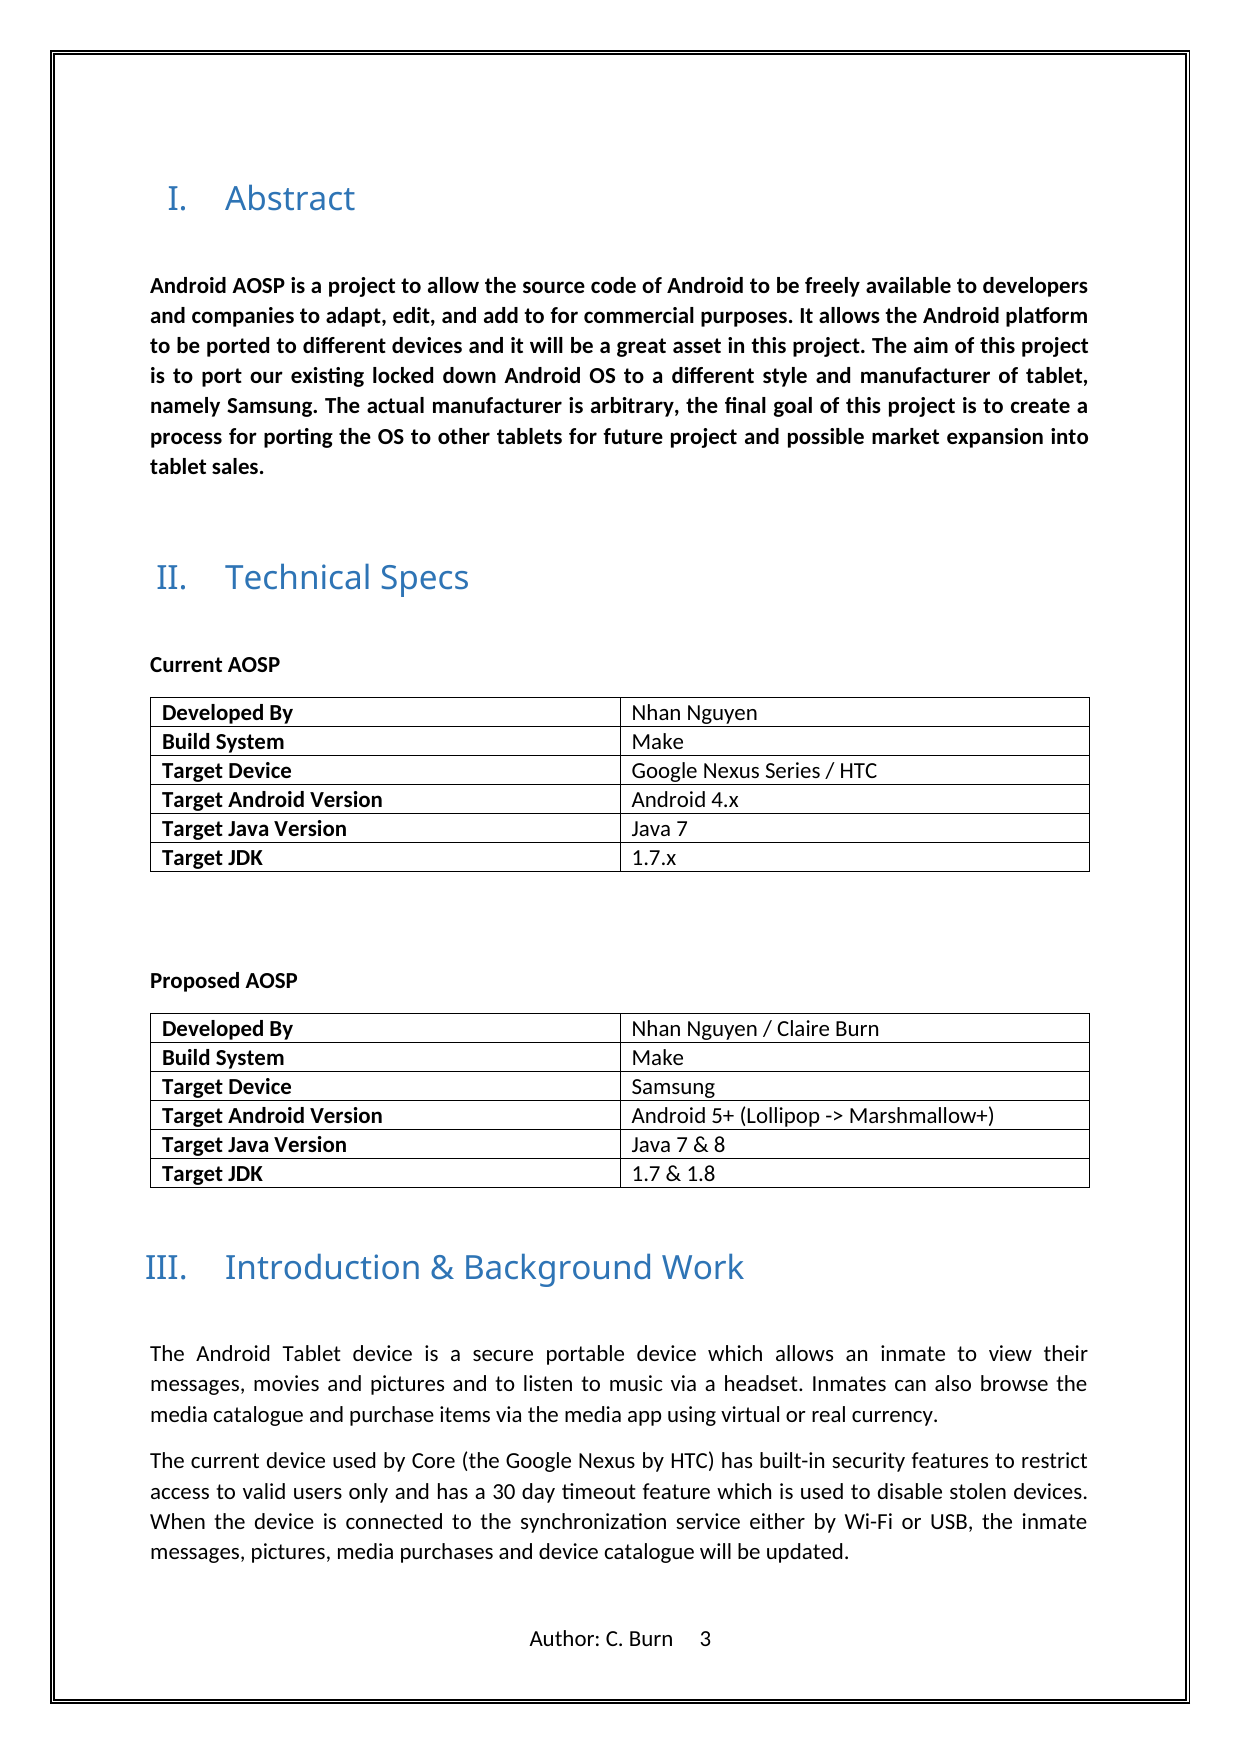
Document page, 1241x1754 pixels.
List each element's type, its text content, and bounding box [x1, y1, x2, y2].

text The current device used by Core (the Google Nexus by HTC) has built-in security features to restrict access to valid users only and has a 30 day timeout feature which is used to disable stolen devices. When the device is connected to the synchronization service either by Wi-Fi or USB, the inmate messages, pictures, media purchases and device catalogue will be updated. [150, 1447, 1090, 1565]
table_cell Target Android Version [151, 785, 620, 813]
table_cell Target JDK [151, 843, 620, 871]
table_cell Target Device [151, 756, 620, 784]
table_cell 1.7 & 1.8 [621, 1159, 1089, 1187]
table_cell Target Java Version [151, 1130, 620, 1158]
table_header Nhan Nguyen / Claire Burn [621, 1014, 1089, 1042]
table_cell Build System [151, 727, 620, 755]
table_cell Target Device [151, 1072, 620, 1100]
table_cell Google Nexus Series / HTC [621, 756, 1089, 784]
table_cell Target Android Version [151, 1101, 620, 1129]
text Proposed AOSP [150, 966, 1090, 994]
text The Android Tablet device is a secure portable device which allows an inmate to view their messages, movies and pictures and to listen to music via a headset. Inmates can also browse the media catalogue and purchase items via the media app using virtual or real currency. [150, 1339, 1090, 1428]
table_cell Android 4.x [621, 785, 1089, 813]
table_cell Java 7 & 8 [621, 1130, 1089, 1158]
text Current AOSP [150, 650, 1090, 678]
table_cell 1.7.x [621, 843, 1089, 871]
table_cell Java 7 [621, 814, 1089, 842]
subtitle Introduction & Background Work [187, 1243, 1090, 1289]
table_header Developed By [151, 1014, 620, 1042]
subtitle Technical Specs [187, 554, 1090, 599]
table_cell Target JDK [151, 1159, 620, 1187]
table_cell Make [621, 1043, 1089, 1071]
table_header Nhan Nguyen [621, 698, 1089, 726]
table_cell Target Java Version [151, 814, 620, 842]
table_cell Android 5+ (Lollipop -> Marshmallow+) [621, 1101, 1089, 1129]
table_cell Build System [151, 1043, 620, 1071]
table_header Developed By [151, 698, 620, 726]
text Android AOSP is a project to allow the source code of Android to be freely available to developers and companies to adapt, edit, and add to for commercial purposes. It allows the Android platform to be ported to different devices and it will be a great asset in this project. The aim of this project is to port our existing locked down Android OS to a different style and manufacturer of tablet, namely Samsung. The actual manufacturer is arbitrary, the final goal of this project is to create a process for porting the OS to other tablets for future project and possible market expansion into tablet sales. [150, 271, 1090, 480]
subtitle Abstract [187, 175, 1090, 220]
table_cell Samsung [621, 1072, 1089, 1100]
table_cell Make [621, 727, 1089, 755]
